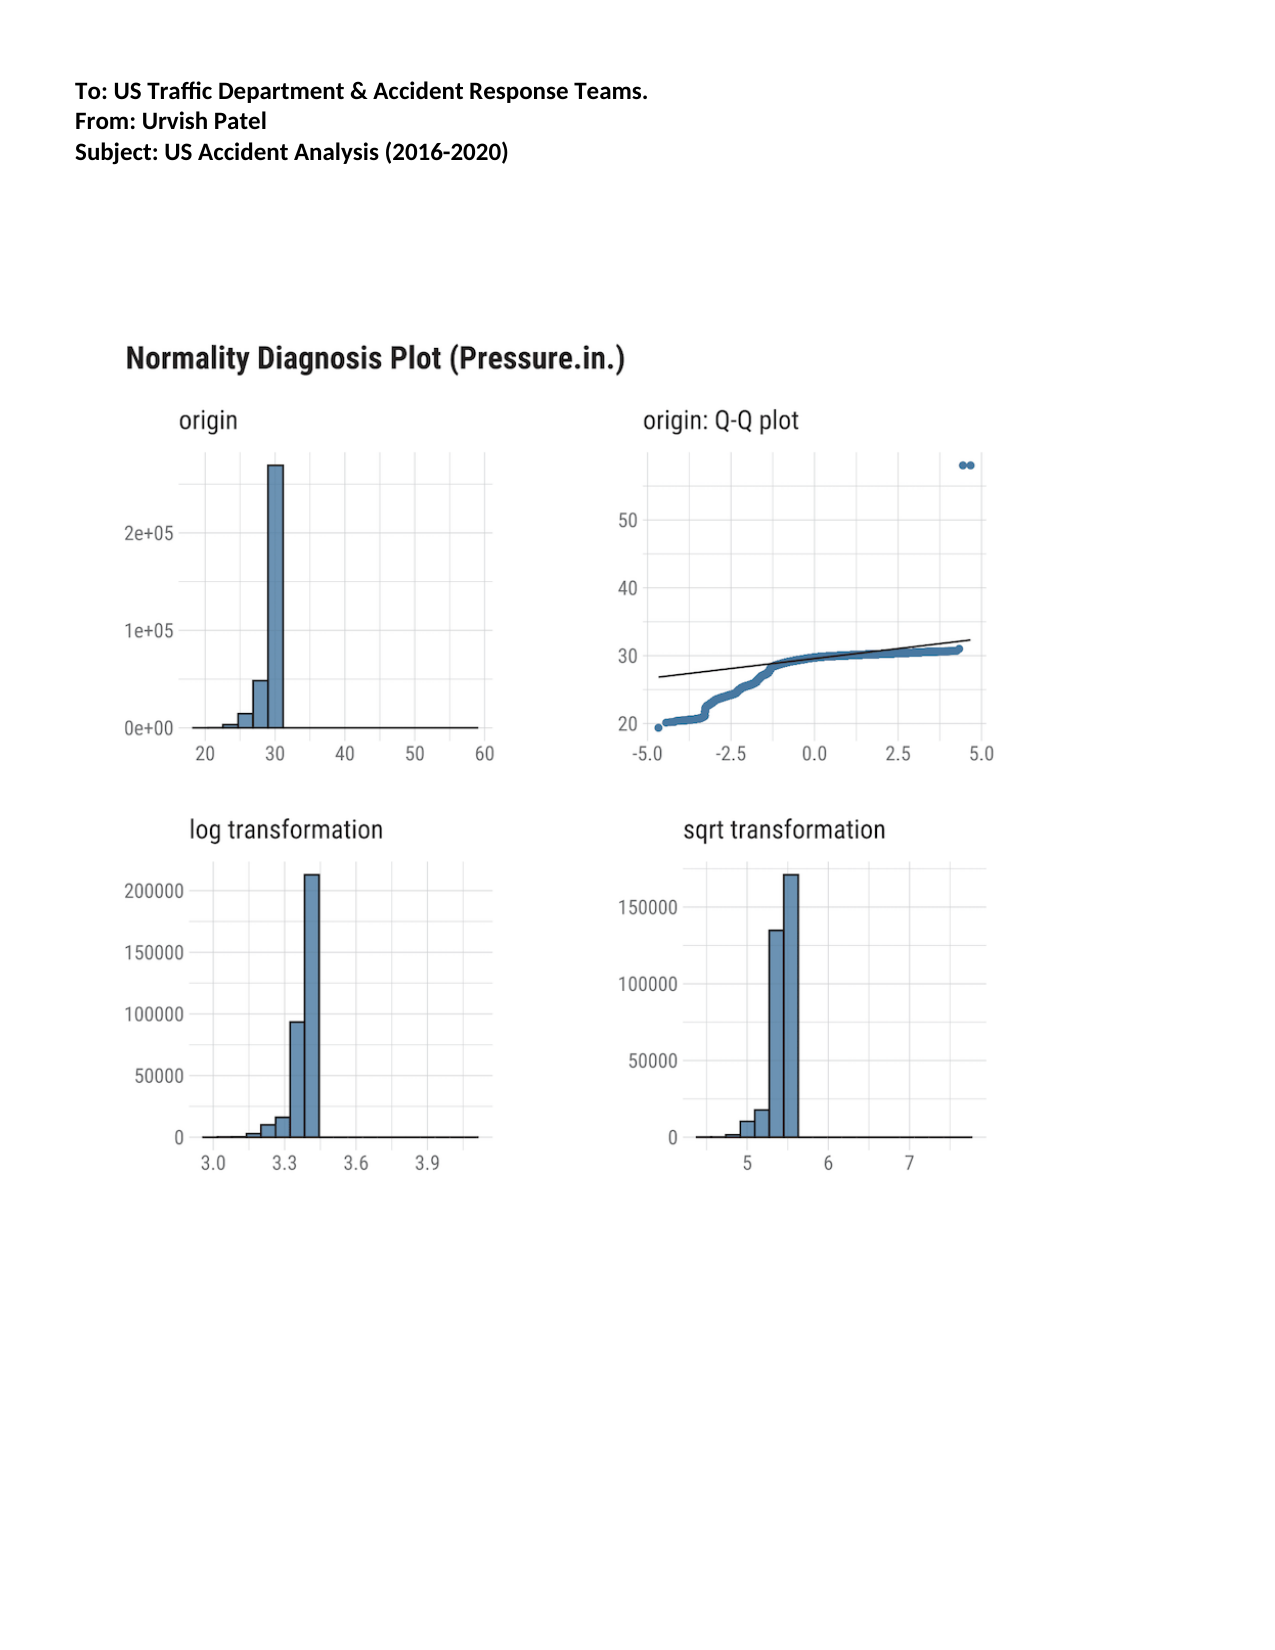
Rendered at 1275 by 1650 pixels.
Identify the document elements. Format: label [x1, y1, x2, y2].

picture [75, 166, 1050, 1313]
